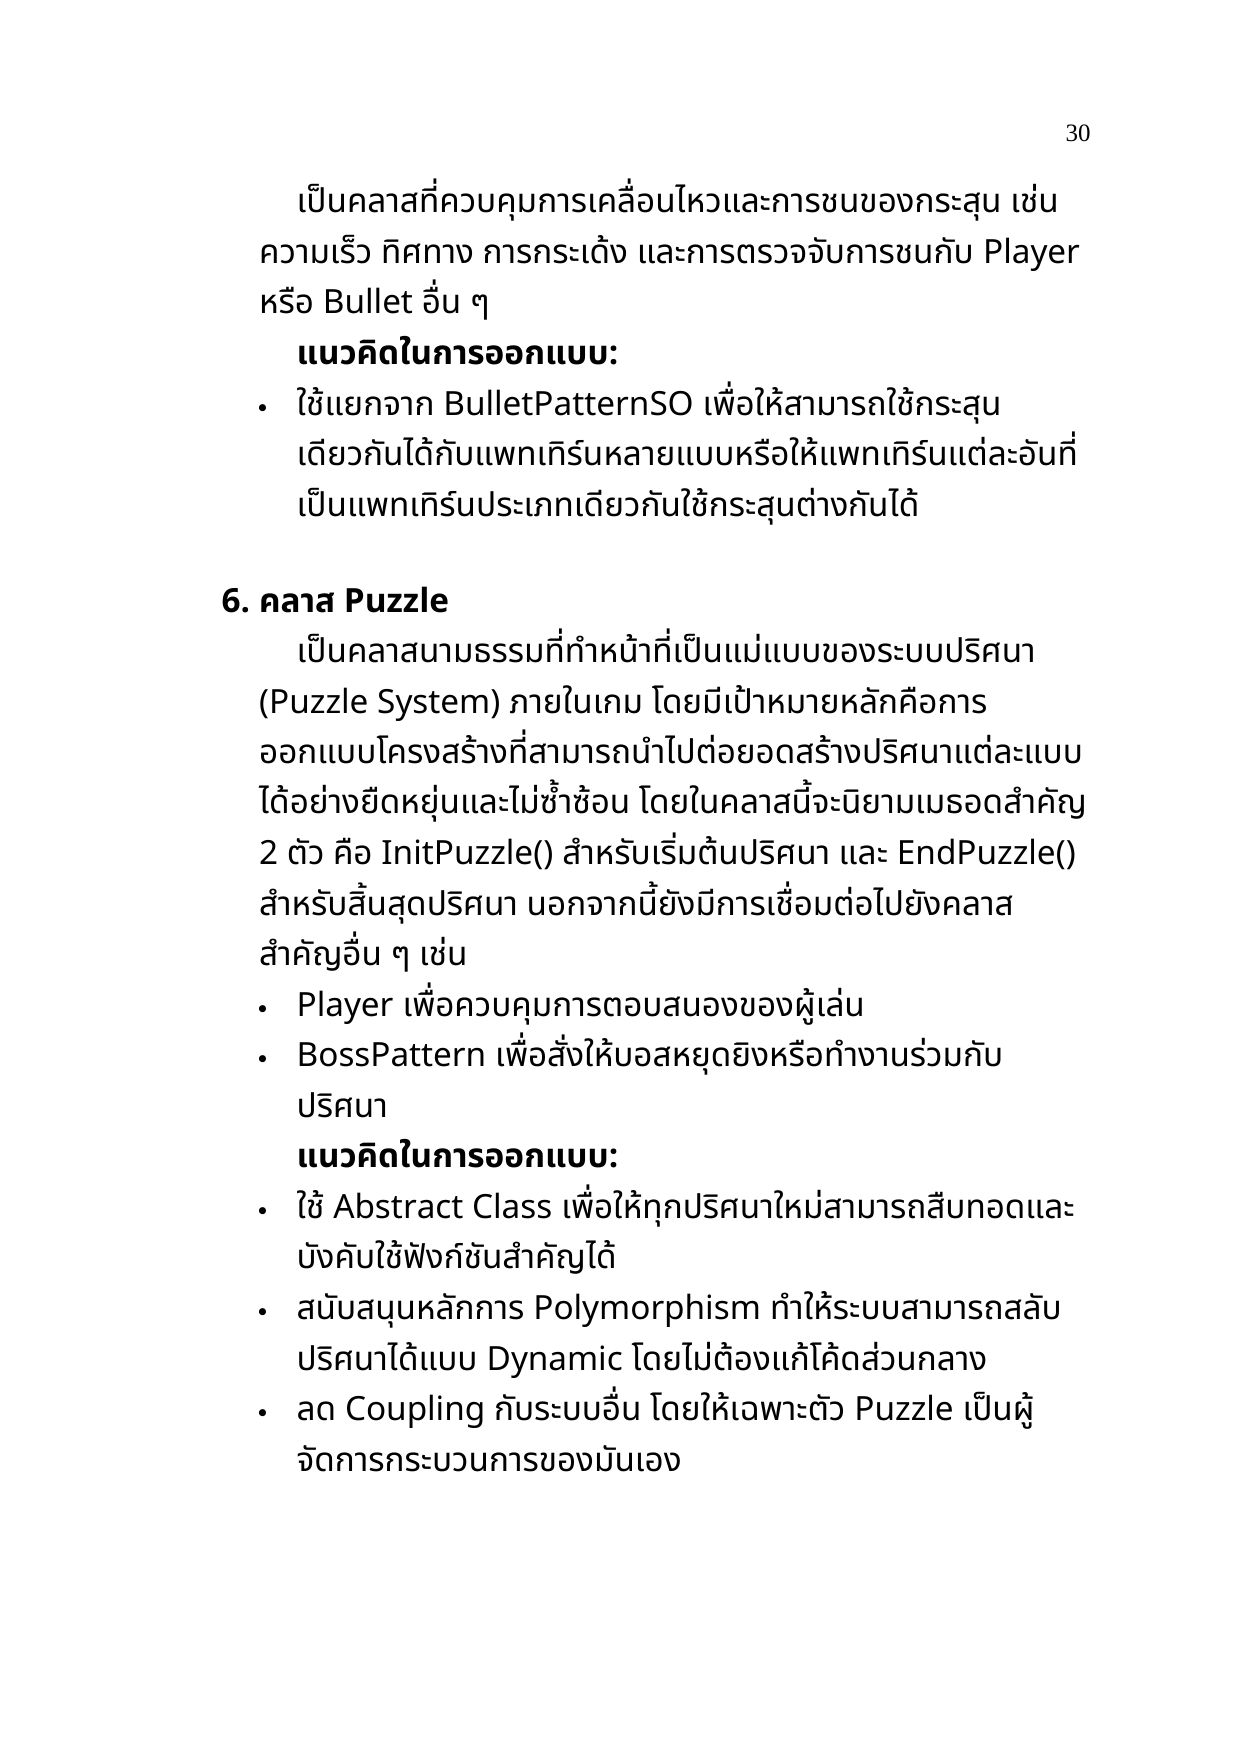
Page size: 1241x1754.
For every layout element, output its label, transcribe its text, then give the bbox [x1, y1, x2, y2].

list สนับสนุนหลักการ Polymorphism ทำให้ระบบสามารถสลับปริศนาได้แบบ Dynamic โดยไม่ต้องแก้โค้ดส่วนกลาง [259, 1284, 1090, 1385]
list คลาส Puzzle [221, 576, 1090, 627]
list ลด Coupling กับระบบอื่น โดยให้เฉพาะตัว Puzzle เป็นผู้จัดการกระบวนการของมันเอง [259, 1385, 1090, 1486]
list Player เพื่อควบคุมการตอบสนองของผู้เล่น [259, 980, 1090, 1031]
text เป็นคลาสที่ควบคุมการเคลื่อนไหวและการชนของกระสุน เช่น ความเร็ว ทิศทาง การกระเด้ง และการตรวจจับการชนกับ Player หรือ Bullet อื่น ๆ [259, 177, 1090, 329]
list BossPattern เพื่อสั่งให้บอสหยุดยิงหรือทำงานร่วมกับปริศนา [259, 1031, 1090, 1132]
text แนวคิดในการออกแบบ: [221, 329, 1090, 379]
list ใช้แยกจาก BulletPatternSO เพื่อให้สามารถใช้กระสุนเดียวกันได้กับแพทเทิร์นหลายแบบหรือให้แพทเทิร์นแต่ละอันที่เป็นแพทเทิร์นประเภทเดียวกันใช้กระสุนต่างกันได้ [259, 379, 1090, 531]
text แนวคิดในการออกแบบ: [221, 1132, 1090, 1183]
list ใช้ Abstract Class เพื่อให้ทุกปริศนาใหม่สามารถสืบทอดและบังคับใช้ฟังก์ชันสำคัญได้ [259, 1183, 1090, 1284]
text เป็นคลาสนามธรรมที่ทำหน้าที่เป็นแม่แบบของระบบปริศนา (Puzzle System) ภายในเกม โดยมีเป้าหมายหลักคือการออกแบบโครงสร้างที่สามารถนำไปต่อยอดสร้างปริศนาแต่ละแบบได้อย่างยืดหยุ่นและไม่ซ้ำซ้อน โดยในคลาสนี้จะนิยามเมธอดสำคัญ 2 ตัว คือ InitPuzzle() สำหรับเริ่มต้นปริศนา และ EndPuzzle() สำหรับสิ้นสุดปริศนา นอกจากนี้ยังมีการเชื่อมต่อไปยังคลาสสำคัญอื่น ๆ เช่น [259, 627, 1090, 980]
